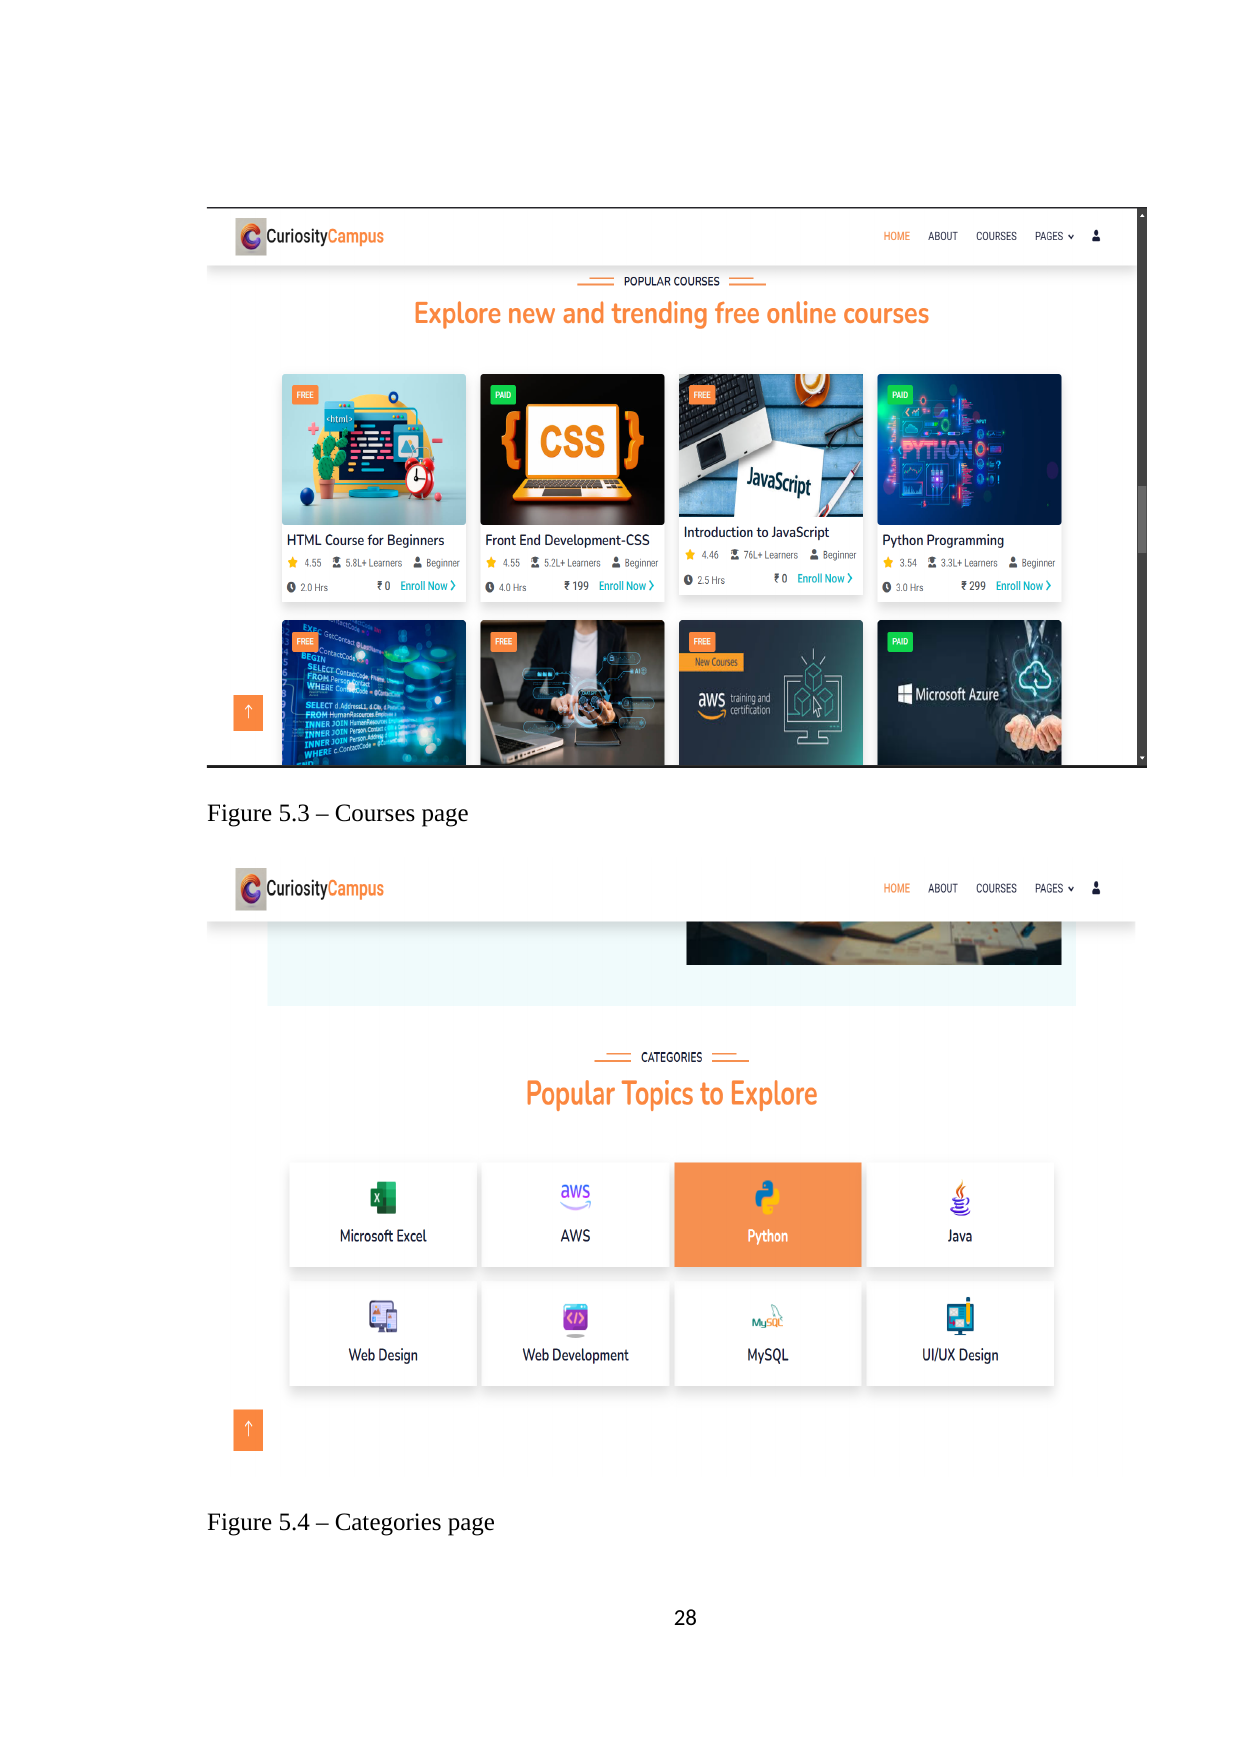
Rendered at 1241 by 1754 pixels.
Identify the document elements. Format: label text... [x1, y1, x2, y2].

picture [206, 857, 1136, 1477]
text Figure 5.3 – Courses page [207, 798, 1163, 827]
picture [206, 207, 1147, 768]
text Figure 5.4 – Categories page [207, 1507, 1163, 1536]
